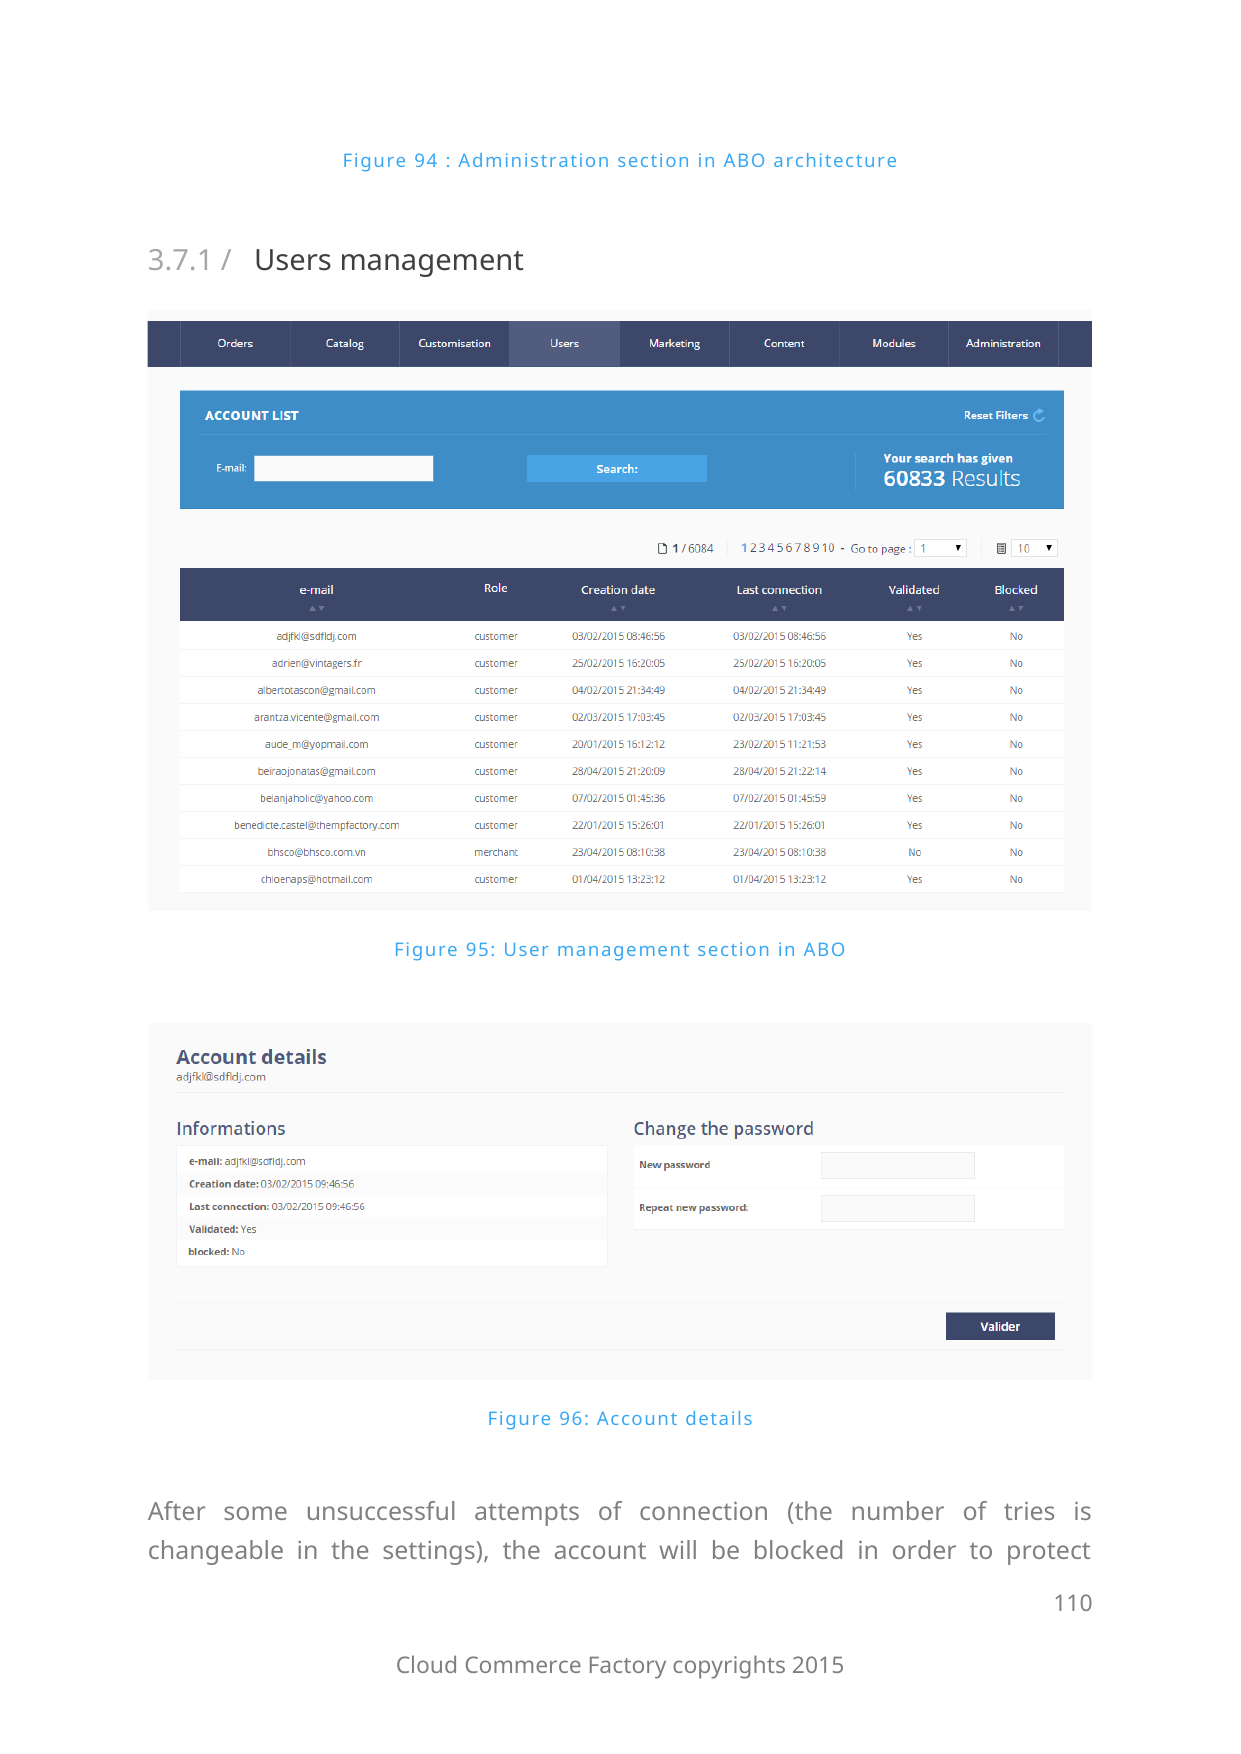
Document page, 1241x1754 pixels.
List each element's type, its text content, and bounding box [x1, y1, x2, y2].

subtitle Figure 95: User management section in ABO [148, 936, 1093, 961]
picture [147, 310, 1092, 911]
subtitle Users management [148, 239, 1093, 279]
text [148, 1493, 1093, 1566]
subtitle Figure 96: Account details [148, 1405, 1093, 1431]
picture [147, 1023, 1093, 1380]
subtitle Figure 94 : Administration section in ABO architecture [148, 148, 1093, 173]
